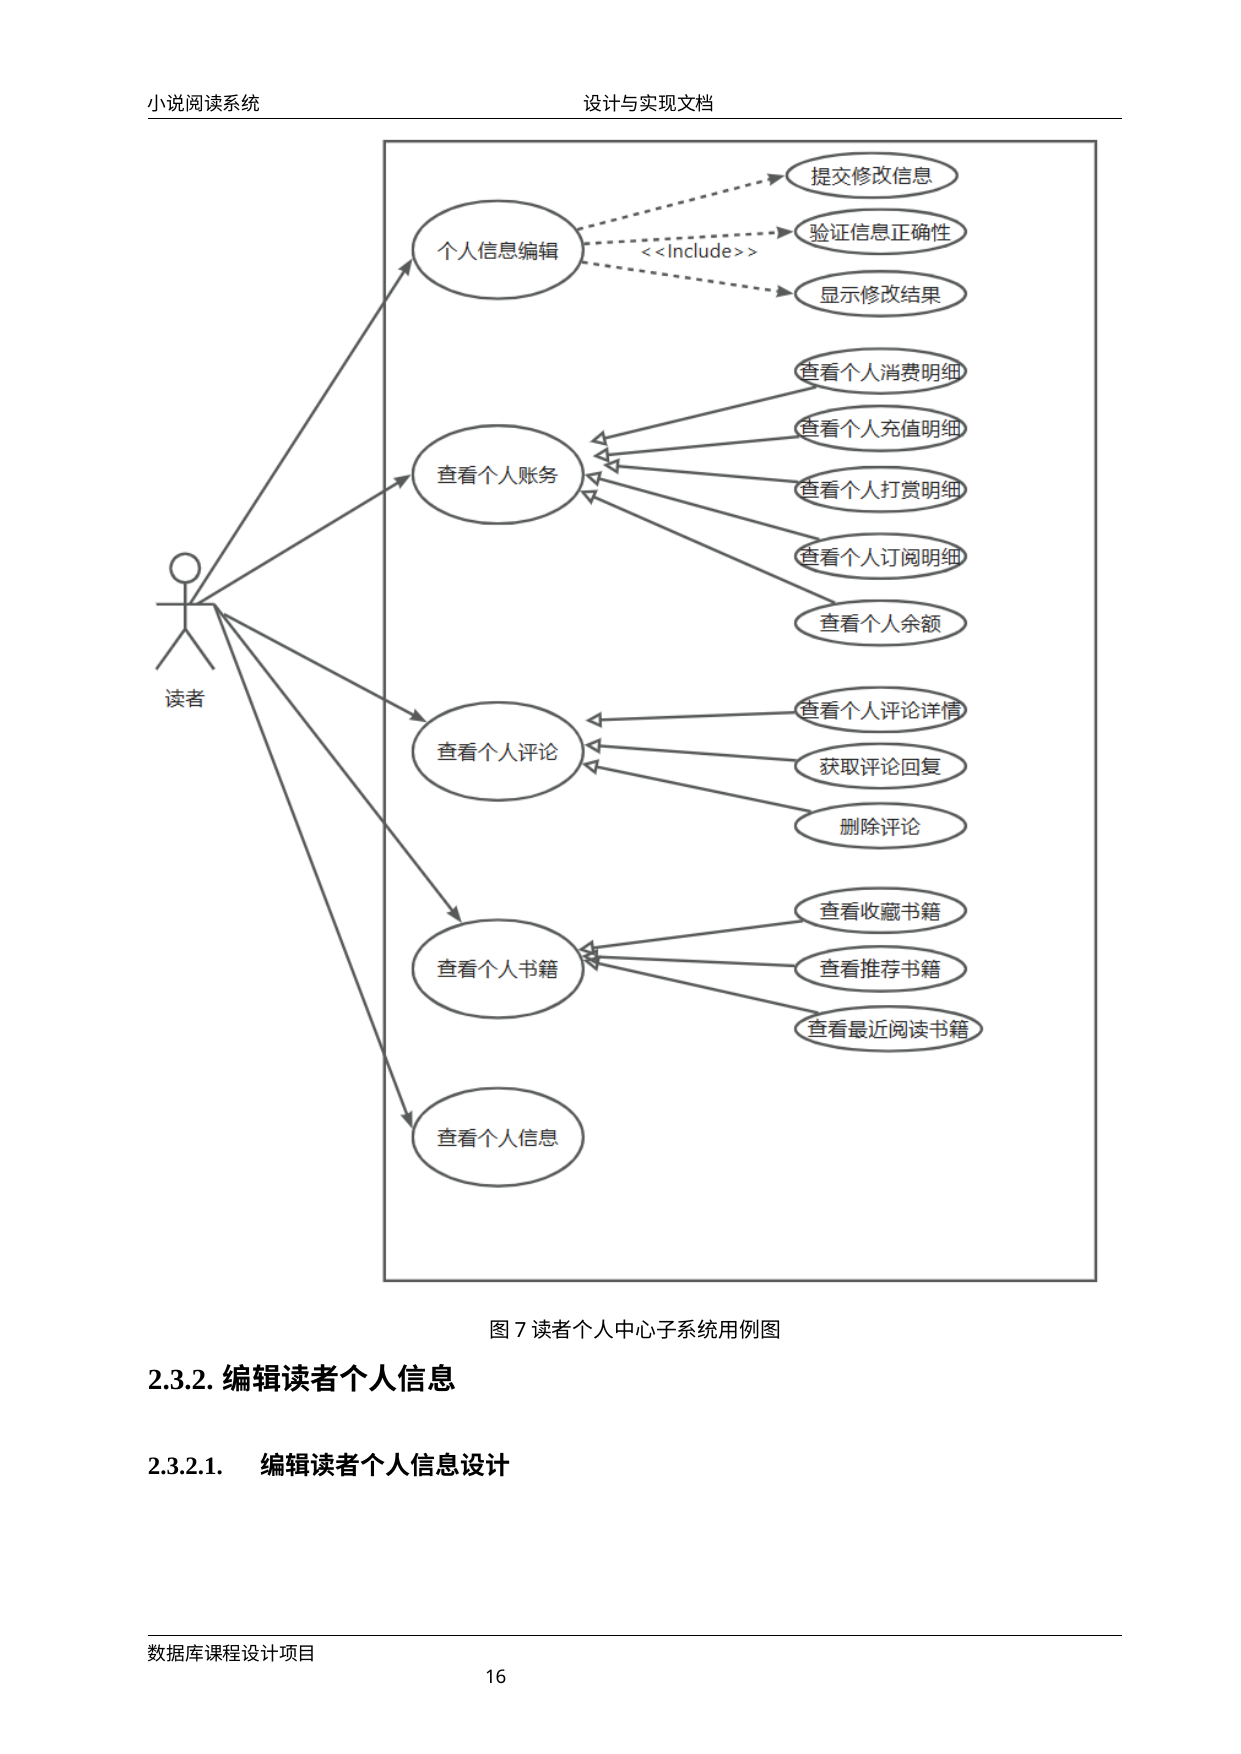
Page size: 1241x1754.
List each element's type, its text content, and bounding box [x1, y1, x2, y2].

picture [147, 129, 1123, 1292]
list 编辑读者个人信息设计 [148, 1431, 1122, 1496]
list 编辑读者个人信息 [148, 1344, 1122, 1409]
text 图 7 读者个人中心子系统用例图 [148, 1312, 1122, 1344]
